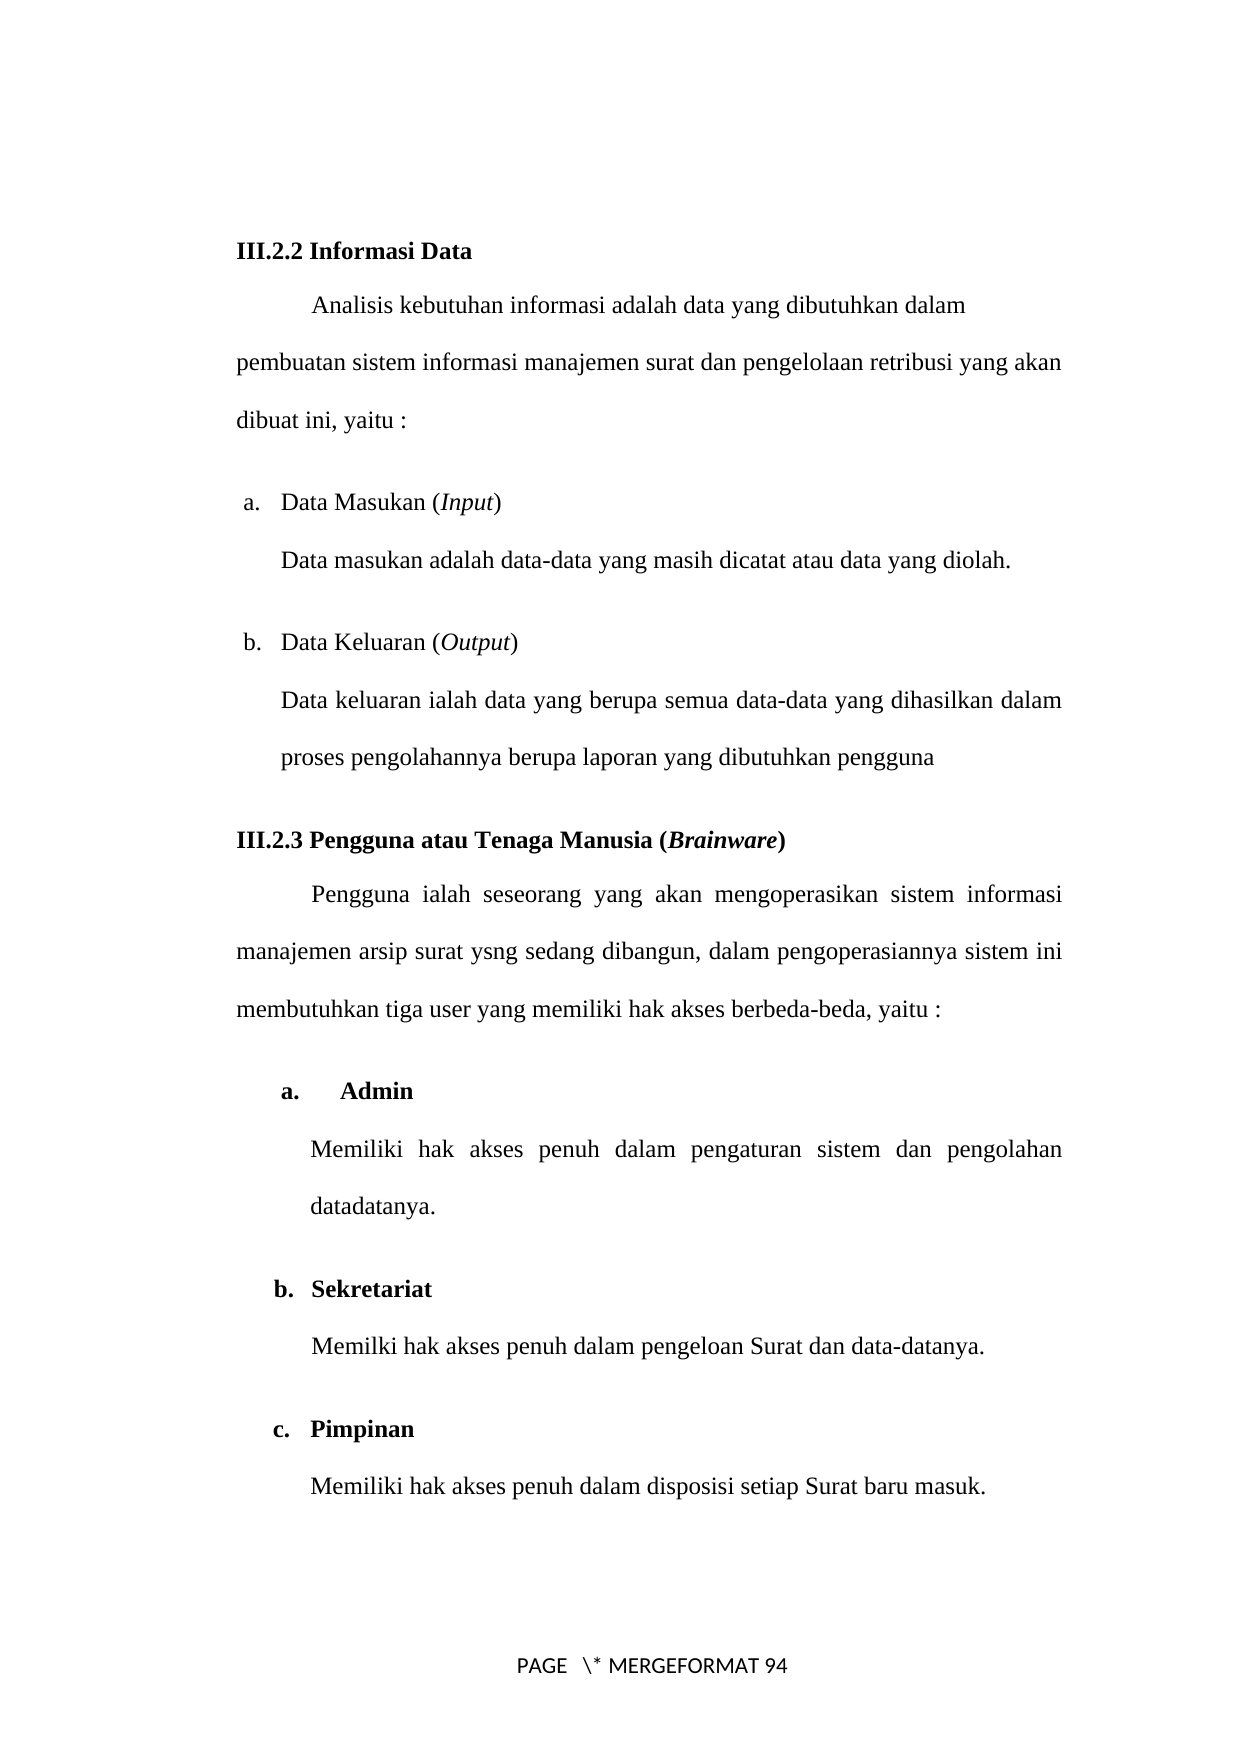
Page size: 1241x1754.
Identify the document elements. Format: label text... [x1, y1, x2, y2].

text Analisis kebutuhan informasi adalah data yang dibutuhkan dalam pembuatan sistem informasi manajemen surat dan pengelolaan retribusi yang akan dibuat ini, yaitu : [236, 290, 1063, 434]
subtitle Pengguna atau Tenaga Manusia (Brainware) [236, 825, 1063, 854]
list Data Keluaran (Output) [243, 627, 1063, 656]
subtitle Informasi Data [236, 236, 1063, 265]
list Data keluaran ialah data yang berupa semua data-data yang dihasilkan dalam proses pengolahannya berupa laporan yang dibutuhkan pengguna [281, 685, 1063, 771]
list Memilki hak akses penuh dalam pengeloan Surat dan data-datanya. [311, 1331, 1063, 1360]
list Memiliki hak akses penuh dalam disposisi setiap Surat baru masuk. [310, 1471, 1063, 1500]
text Pengguna ialah seseorang yang akan mengoperasikan sistem informasi manajemen arsip surat ysng sedang dibangun, dalam pengoperasiannya sistem ini membutuhkan tiga user yang memiliki hak akses berbeda-beda, yaitu : [236, 879, 1063, 1022]
list Pimpinan [273, 1414, 1063, 1442]
list Data Masukan (Input) [243, 487, 1063, 516]
list Sekretariat [274, 1274, 1063, 1302]
list Admin [281, 1076, 1063, 1105]
list Data masukan adalah data-data yang masih dicatat atau data yang diolah. [281, 545, 1063, 574]
list Memiliki hak akses penuh dalam pengaturan sistem dan pengolahan datadatanya. [310, 1134, 1063, 1220]
